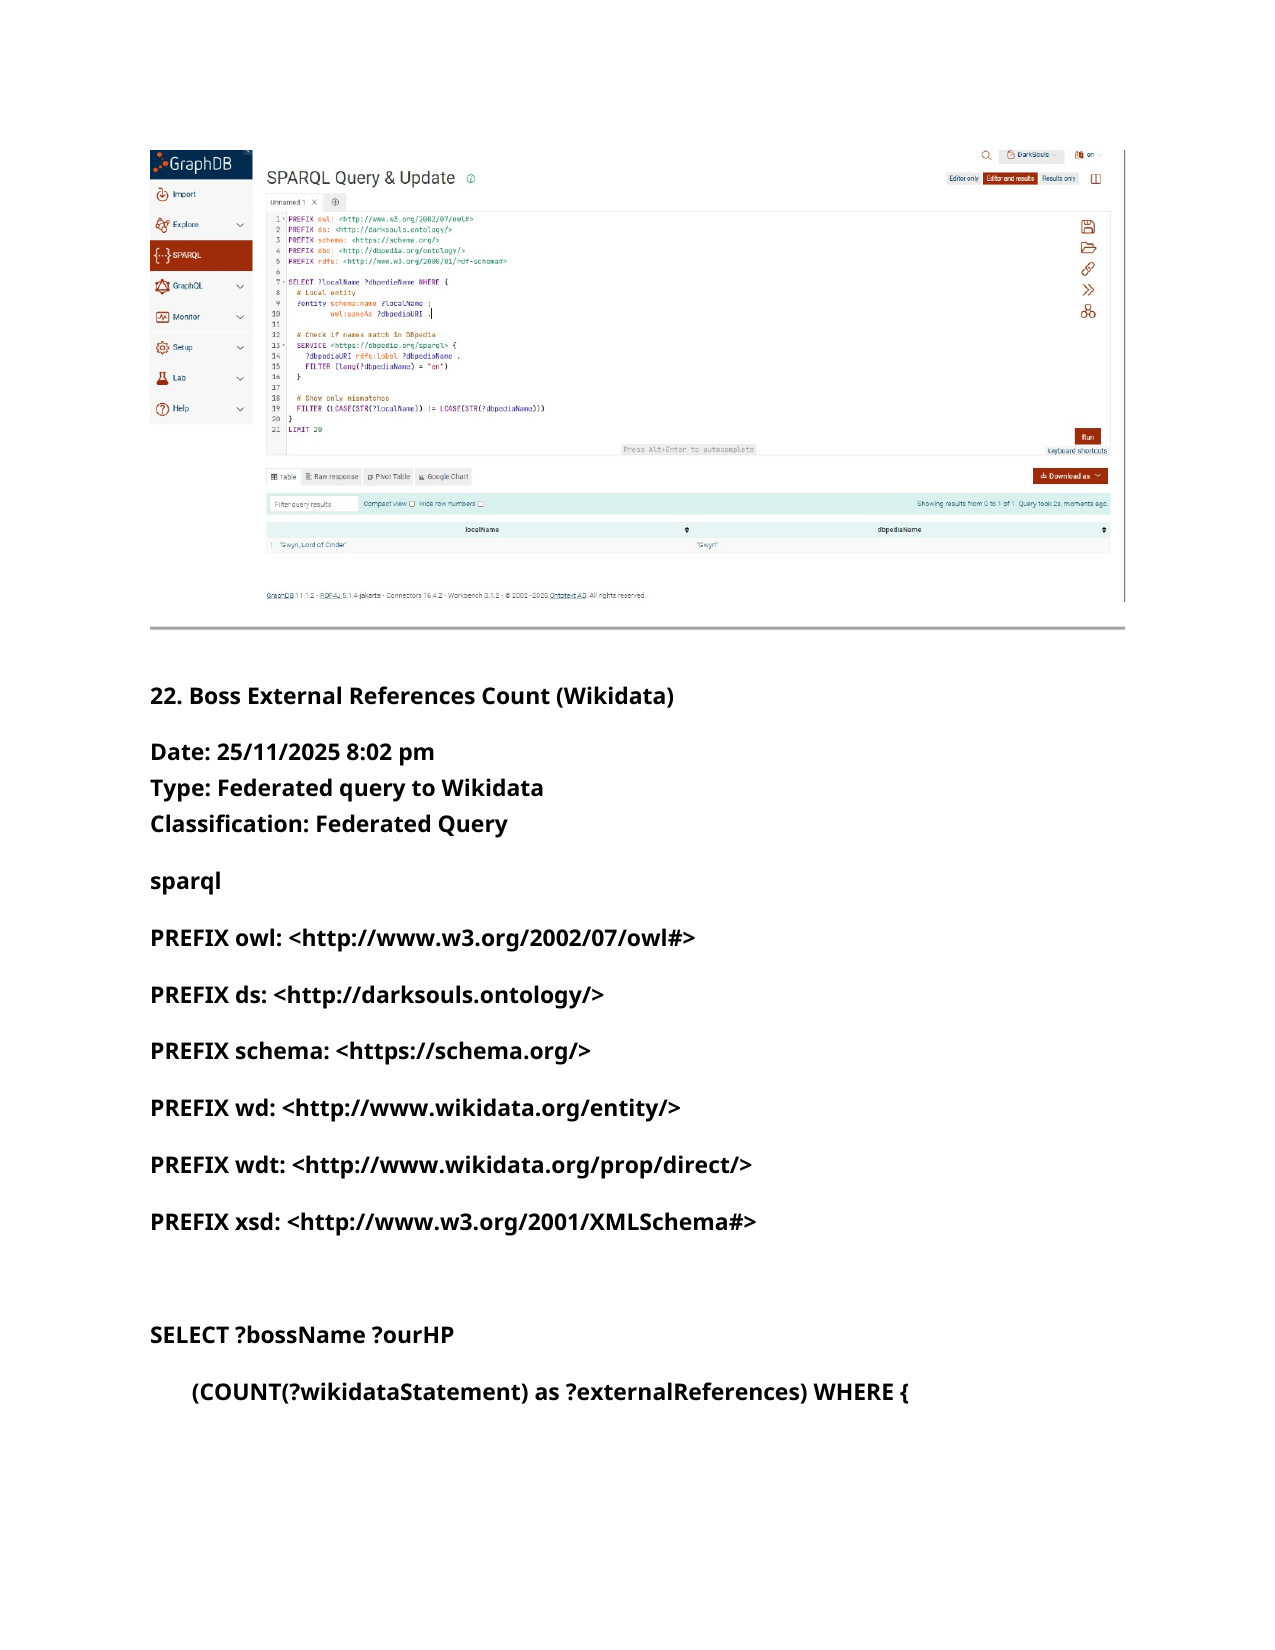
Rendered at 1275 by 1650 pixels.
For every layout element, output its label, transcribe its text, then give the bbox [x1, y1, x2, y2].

text PREFIX xsd: <http://www.w3.org/2001/XMLSchema#> [150, 1206, 1125, 1237]
text sparql [150, 865, 1125, 896]
text Date: 25/11/2025 8:02 pm Type: Federated query to Wikidata Classification: Federated Query [150, 736, 1125, 839]
text PREFIX ds: <http://darksouls.ontology/> [150, 978, 1125, 1010]
text SELECT ?bossName ?ourHP [150, 1319, 1125, 1350]
text PREFIX wdt: <http://www.wikidata.org/prop/direct/> [150, 1149, 1125, 1180]
text 22. Boss External References Count (Wikidata) [150, 679, 1125, 711]
text PREFIX schema: <https://schema.org/> [150, 1035, 1125, 1067]
text PREFIX wd: <http://www.wikidata.org/entity/> [150, 1092, 1125, 1123]
picture [150, 150, 1125, 602]
text PREFIX owl: <http://www.w3.org/2002/07/owl#> [150, 922, 1125, 953]
text (COUNT(?wikidataStatement) as ?externalReferences) WHERE { [150, 1376, 1125, 1407]
